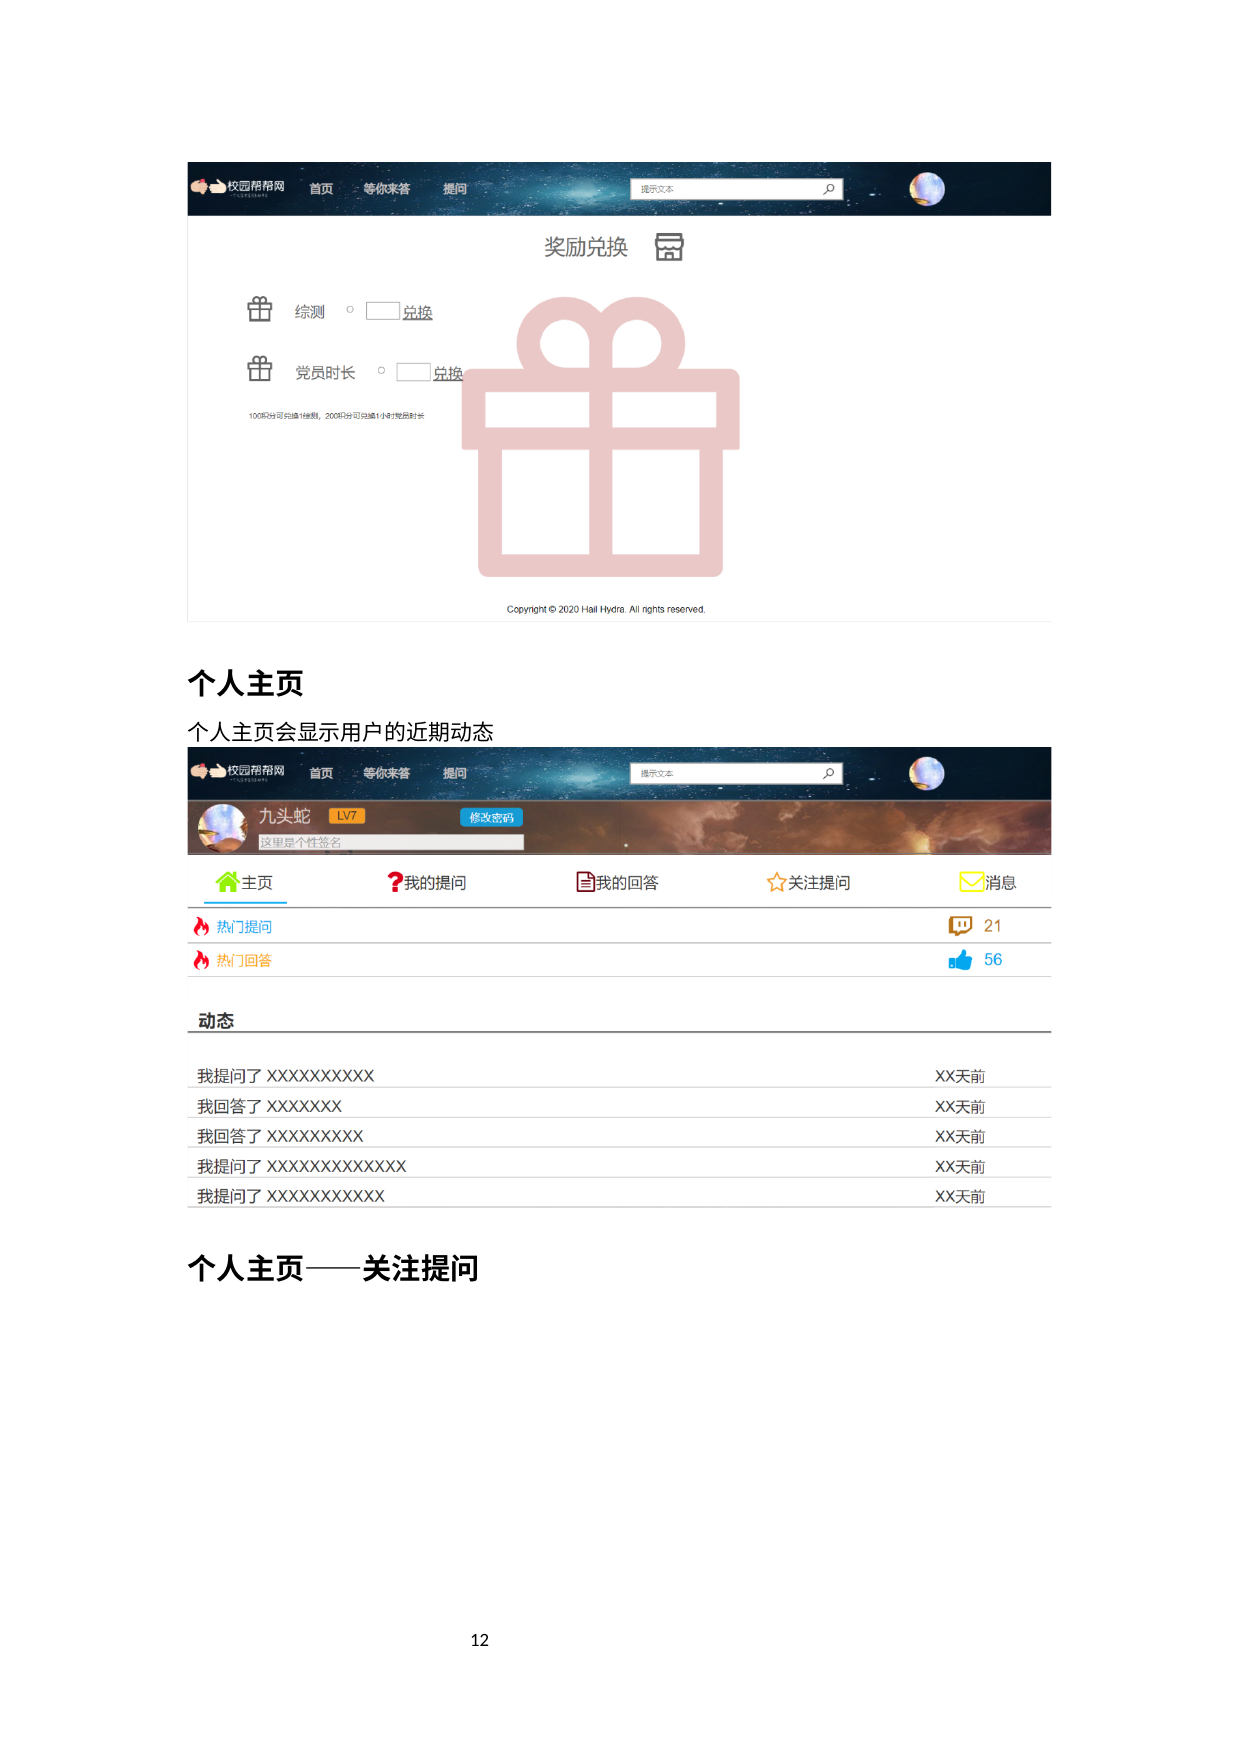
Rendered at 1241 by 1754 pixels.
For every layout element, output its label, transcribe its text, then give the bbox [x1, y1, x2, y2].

list 个人主页会显示用户的近期动态 [187, 714, 1053, 747]
text 个人主页——关注提问 [187, 1234, 1053, 1299]
picture [187, 162, 1052, 622]
text 个人主页 [187, 649, 1053, 714]
picture [187, 747, 1052, 1208]
